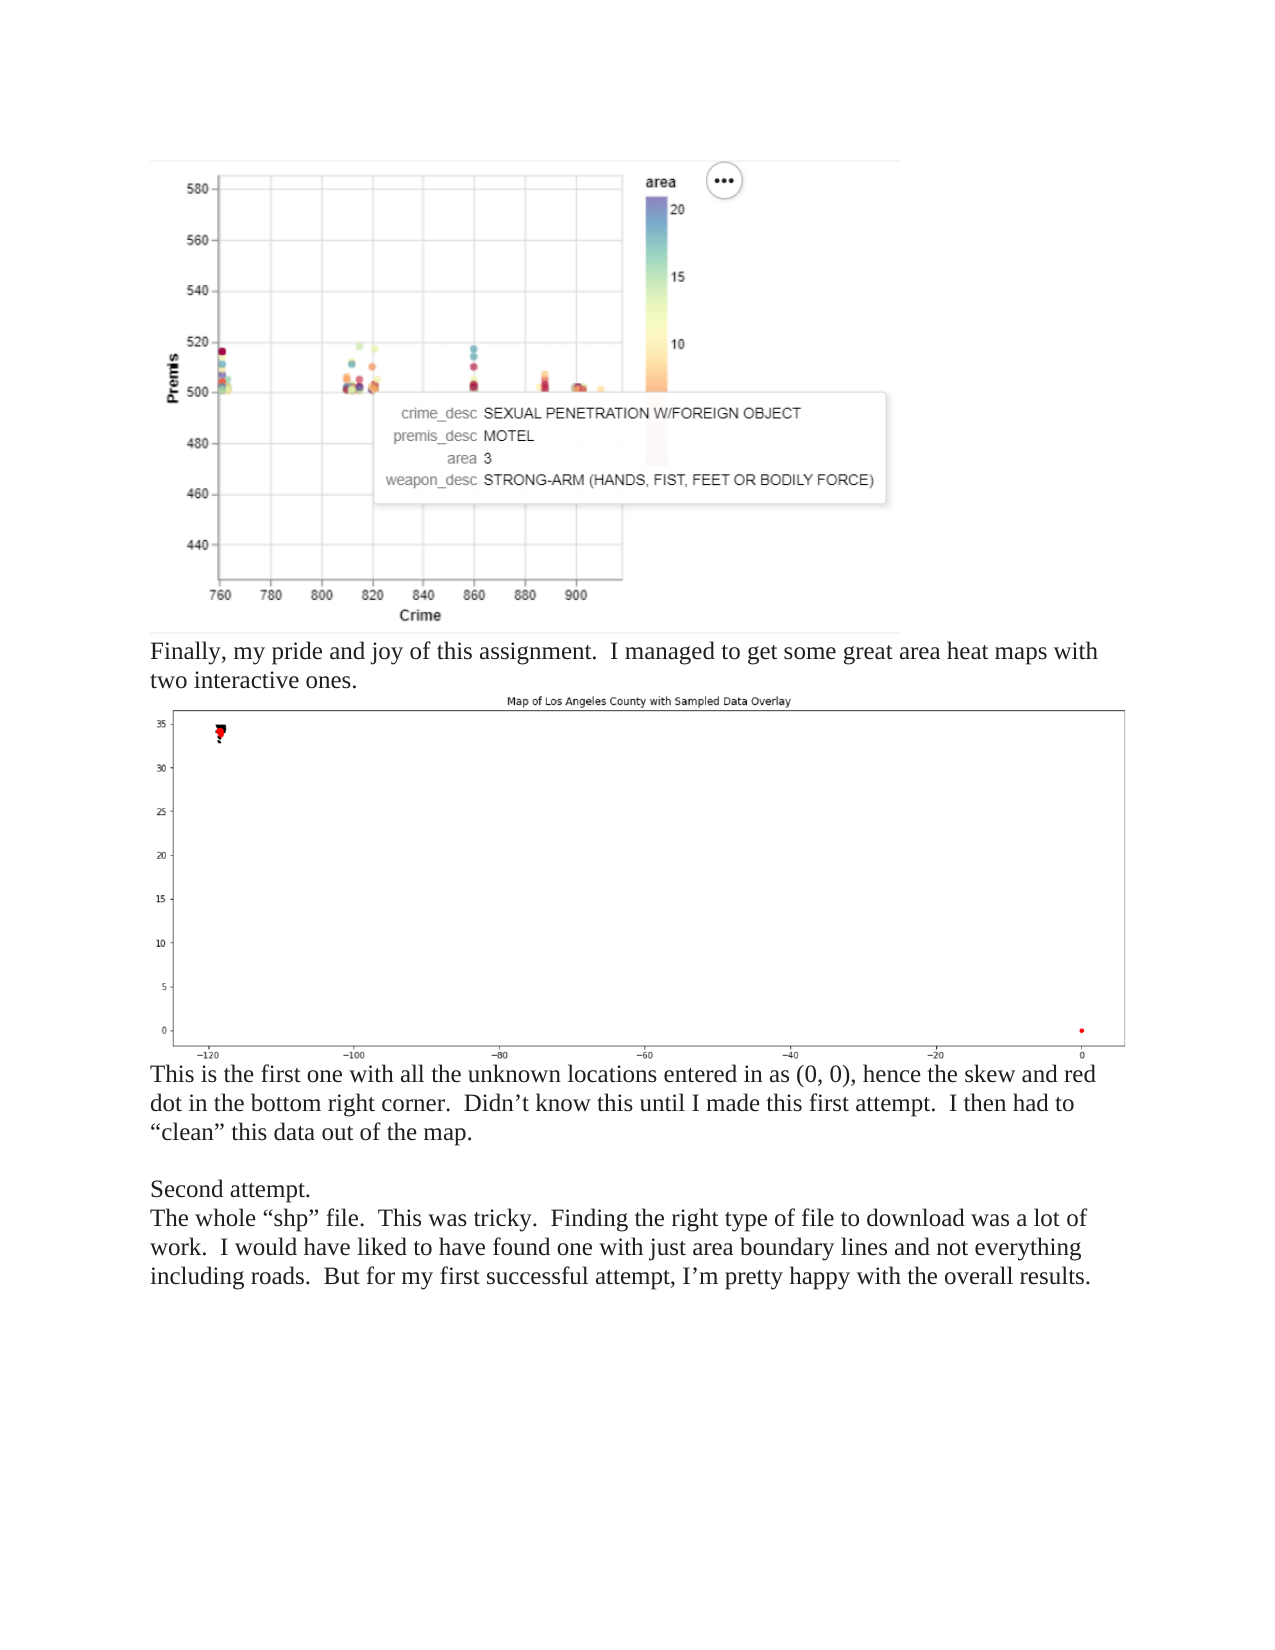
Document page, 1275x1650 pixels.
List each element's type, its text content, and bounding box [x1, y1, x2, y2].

picture [150, 693, 1125, 1060]
text Finally, my pride and joy of this assignment. I managed to get some great area heat maps with two interactive ones. [150, 636, 1125, 693]
text The whole “shp” file. This was tricky. Finding the right type of file to download was a lot of work. I would have liked to have found one with just area boundary lines and not everything including roads. But for my first successful attempt, I’m pretty happy with the overall results. [150, 1203, 1125, 1289]
text This is the first one with all the unknown locations entered in as (0, 0), hence the skew and red dot in the bottom right corner. Didn’t know this until I made this first attempt. I then had to “clean” this data out of the map. [150, 1060, 1125, 1146]
picture [150, 150, 901, 636]
text Second attempt. [150, 1174, 1125, 1203]
